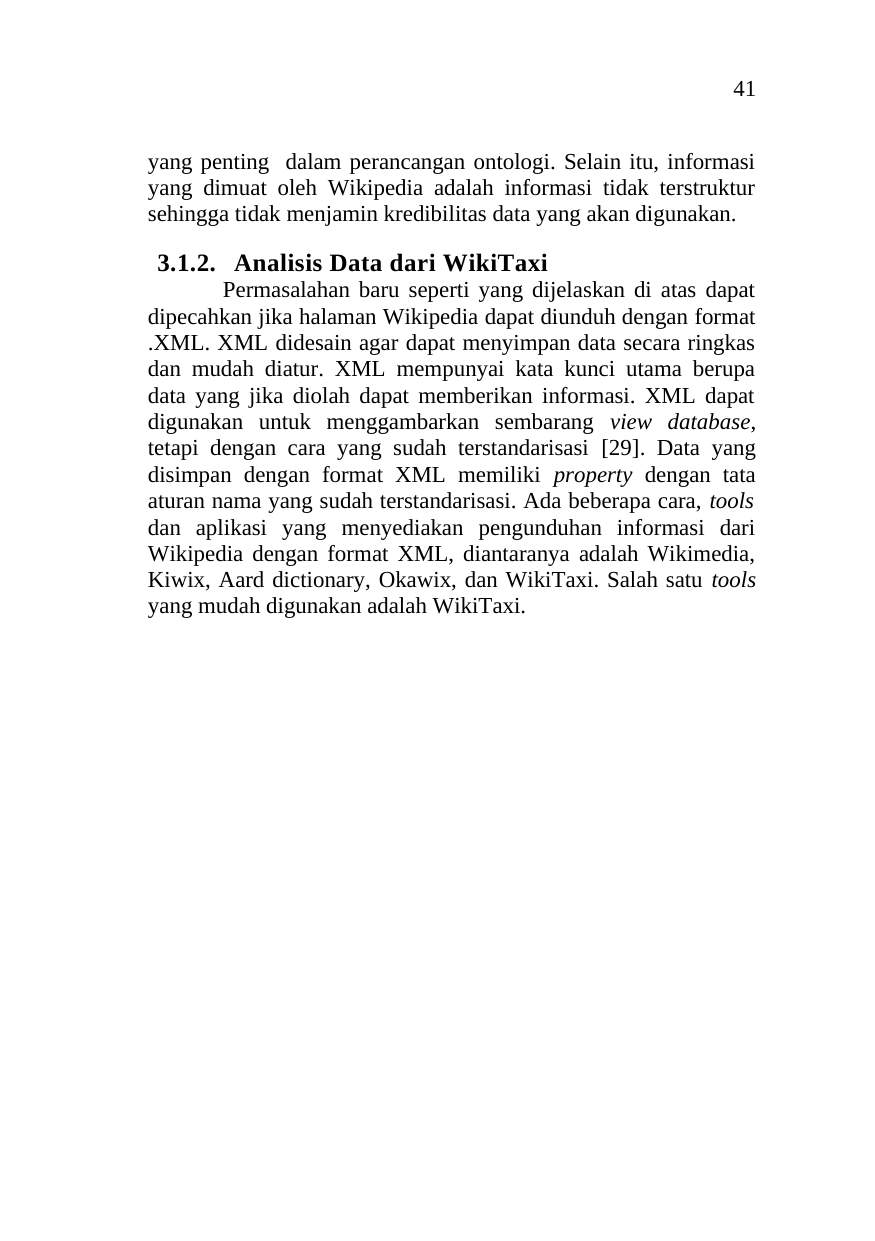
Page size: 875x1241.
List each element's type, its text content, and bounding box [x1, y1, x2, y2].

text Permasalahan baru seperti yang dijelaskan di atas dapat dipecahkan jika halaman Wikipedia dapat diunduh dengan format .XML. XML didesain agar dapat menyimpan data secara ringkas dan mudah diatur. XML mempunyai kata kunci utama berupa data yang jika diolah dapat memberikan informasi. XML dapat digunakan untuk menggambarkan sembarang view database, tetapi dengan cara yang sudah terstandarisasi . Data yang disimpan dengan format XML memiliki property dengan tata aturan nama yang sudah terstandarisasi. Ada beberapa cara, tools dan aplikasi yang menyediakan pengunduhan informasi dari Wikipedia dengan format XML, diantaranya adalah Wikimedia, Kiwix, Aard dictionary, Okawix, dan WikiTaxi. Salah satu tools yang mudah digunakan adalah WikiTaxi. [148, 276, 756, 619]
subtitle Analisis Data dari WikiTaxi [157, 248, 756, 276]
